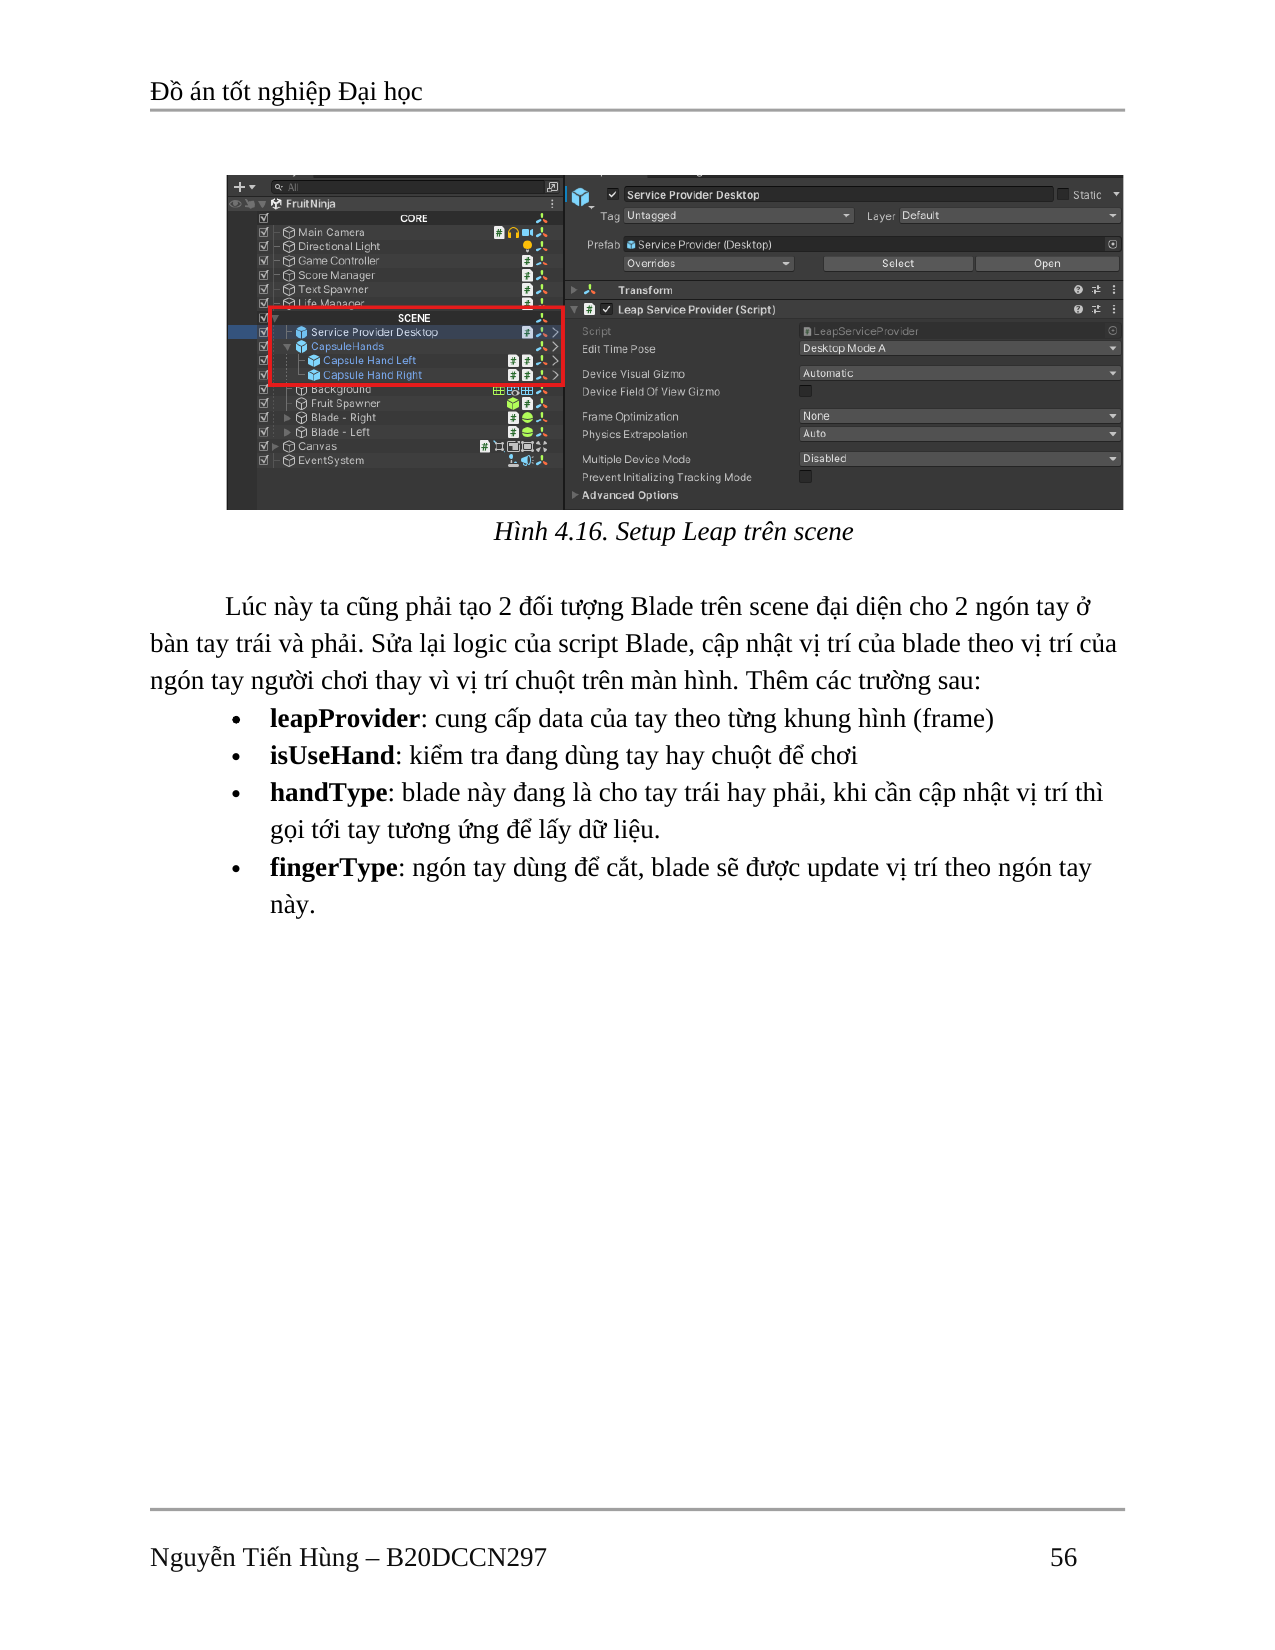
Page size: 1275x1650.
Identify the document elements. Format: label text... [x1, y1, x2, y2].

list isUseHand: kiểm tra đang dùng tay hay chuột để chơi [232, 739, 1125, 770]
list fingerType: ngón tay dùng để cắt, blade sẽ được update vị trí theo ngón tay này. [232, 851, 1125, 919]
list leapProvider: cung cấp data của tay theo từng khung hình (frame) [232, 702, 1125, 733]
text Hình 4.16. Setup Leap trên scene [225, 515, 1125, 546]
list handType: blade này đang là cho tay trái hay phải, khi cần cập nhật vị trí thì gọi tới tay tương ứng để lấy dữ liệu. [232, 776, 1125, 845]
text Lúc này ta cũng phải tạo 2 đối tượng Blade trên scene đại diện cho 2 ngón tay ở bàn tay trái và phải. Sửa lại logic của script Blade, cập nhật vị trí của blade theo vị trí của ngón tay người chơi thay vì vị trí chuột trên màn hình. Thêm các trường sau: [150, 590, 1125, 696]
picture [226, 175, 1124, 510]
